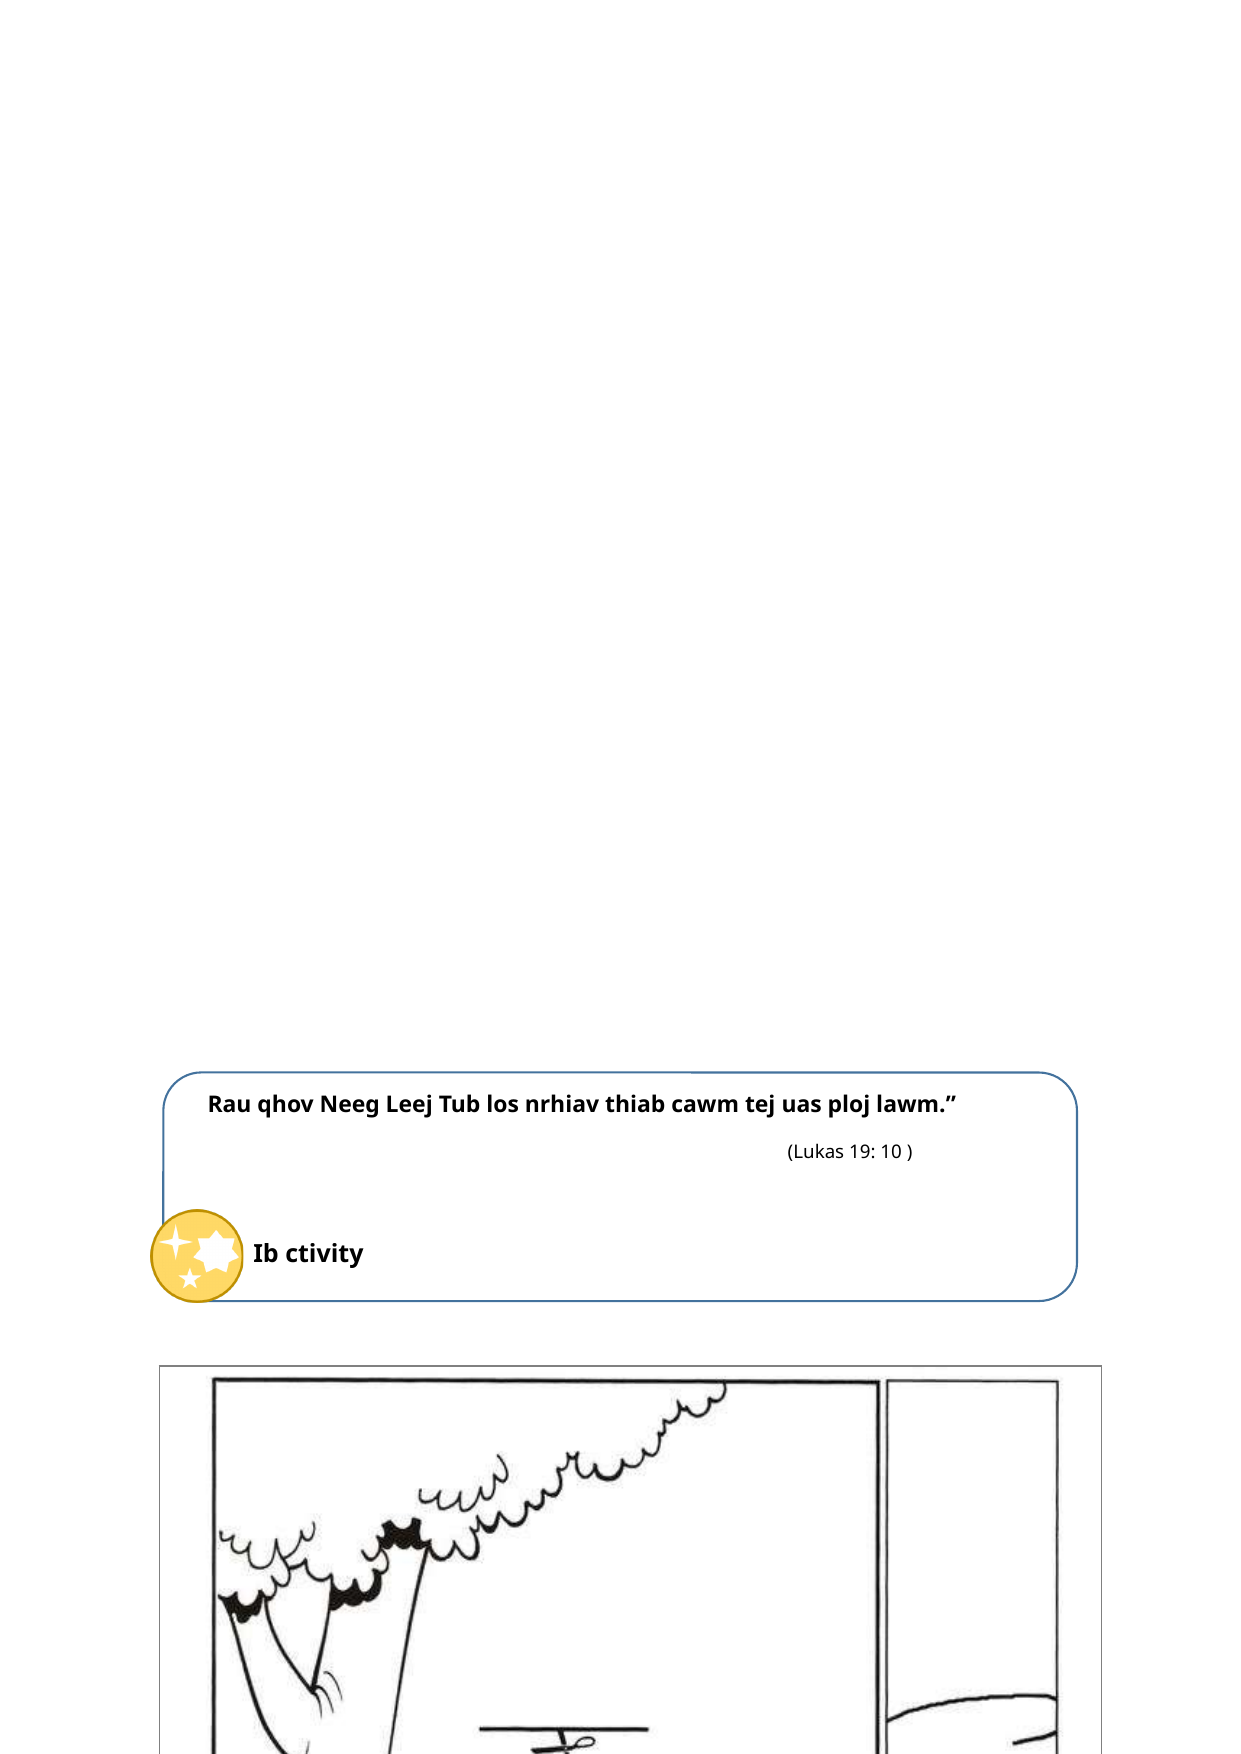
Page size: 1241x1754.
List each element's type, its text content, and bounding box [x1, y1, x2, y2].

text Ib ctivity [244, 1236, 1090, 1270]
text Rau qhov Neeg Leej Tub los nrhiav thiab cawm tej uas ploj lawm.” [150, 1088, 1090, 1119]
picture [150, 1209, 244, 1303]
picture [160, 1367, 1101, 1754]
text (Lukas 19: 10 ) [150, 1138, 1090, 1163]
